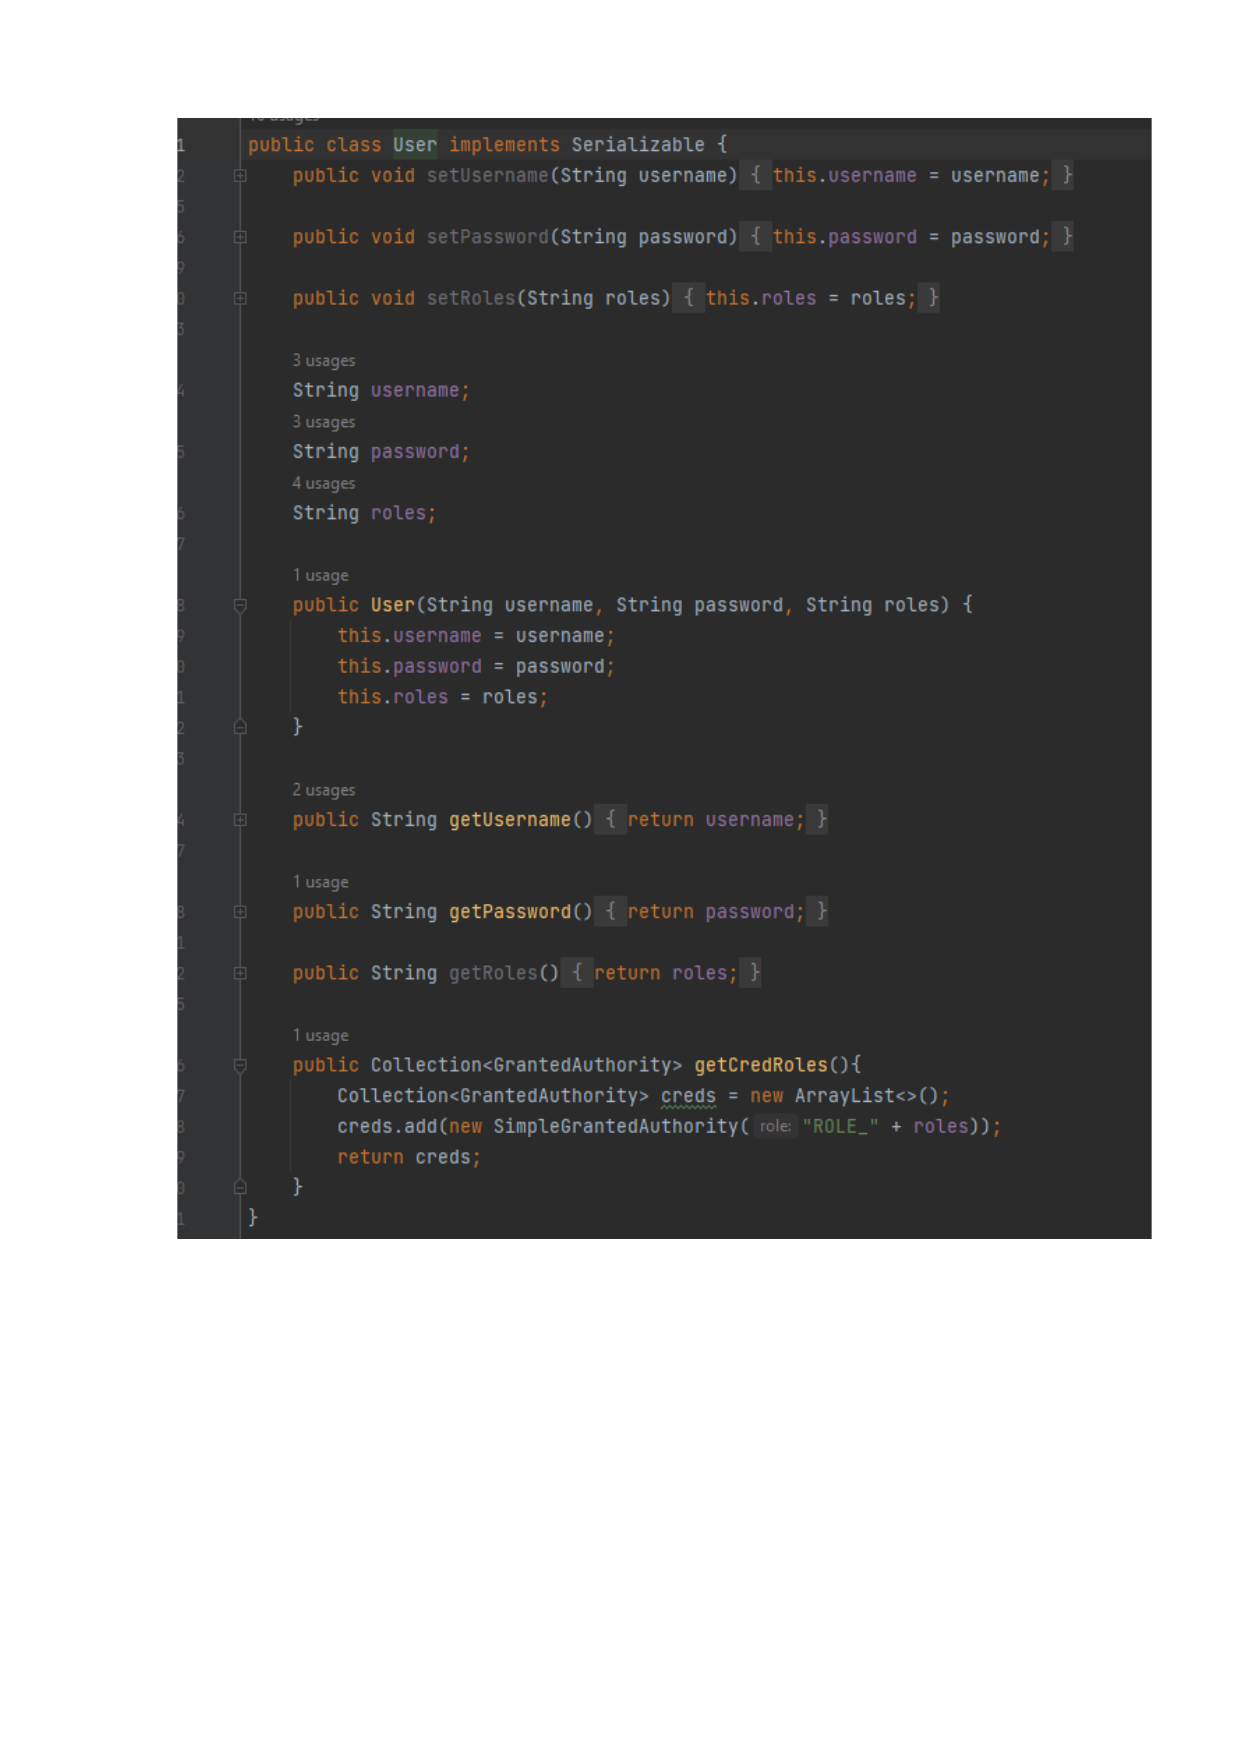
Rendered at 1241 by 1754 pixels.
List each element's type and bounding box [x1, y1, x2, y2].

picture [177, 118, 1152, 1239]
